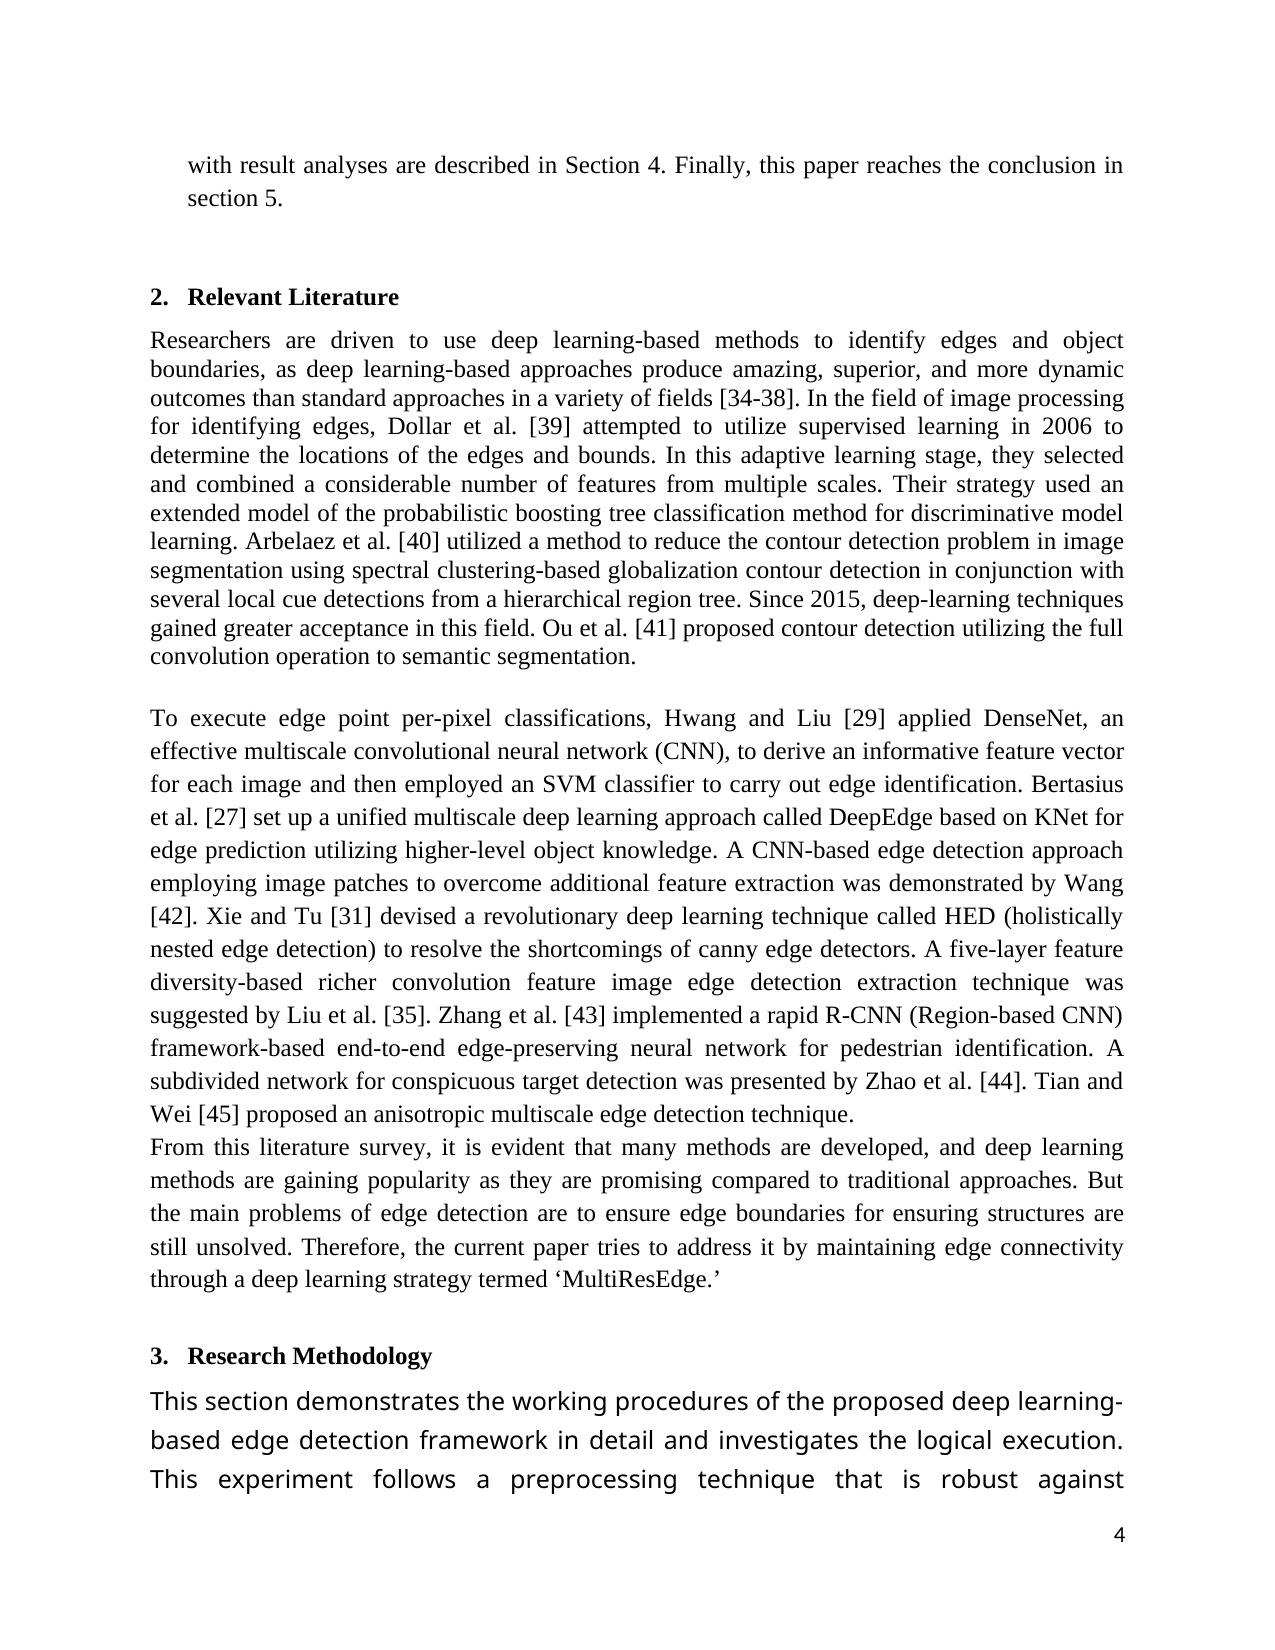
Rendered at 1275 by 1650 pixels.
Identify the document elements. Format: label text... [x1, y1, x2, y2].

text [150, 1384, 1125, 1496]
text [187, 150, 1125, 212]
text To execute edge point per-pixel classifications, Hwang and Liu [29] applied DenseNet, an effective multiscale convolutional neural network (CNN), to derive an informative feature vector for each image and then employed an SVM classifier to carry out edge identification. Bertasius et al. [27] set up a unified multiscale deep learning approach called DeepEdge based on KNet for edge prediction utilizing higher-level object knowledge. A CNN-based edge detection approach employing image patches to overcome additional feature extraction was demonstrated by Wang [42]. Xie and Tu [31] devised a revolutionary deep learning technique called HED (holistically nested edge detection) to resolve the shortcomings of canny edge detectors. A five-layer feature diversity-based richer convolution feature image edge detection extraction technique was suggested by Liu et al. [35]. Zhang et al. [43] implemented a rapid R-CNN (Region-based CNN) framework-based end-to-end edge-preserving neural network for pedestrian identification. A subdivided network for conspicuous target detection was presented by Zhao et al. [44]. Tian and Wei [45] proposed an anisotropic multiscale edge detection technique. [150, 703, 1125, 1128]
list Research Methodology [150, 1341, 1125, 1369]
text Researchers are driven to use deep learning-based methods to identify edges and object boundaries, as deep learning-based approaches produce amazing, superior, and more dynamic outcomes than standard approaches in a variety of fields [34-38]. In the field of image processing for identifying edges, Dollar et al. [39] attempted to utilize supervised learning in 2006 to determine the locations of the edges and bounds. In this adaptive learning stage, they selected and combined a considerable number of features from multiple scales. Their strategy used an extended model of the probabilistic boosting tree classification method for discriminative model learning. Arbelaez et al. [40] utilized a method to reduce the contour detection problem in image segmentation using spectral clustering-based globalization contour detection in conjunction with several local cue detections from a hierarchical region tree. Since 2015, deep-learning techniques gained greater acceptance in this field. Ou et al. [41] proposed contour detection utilizing the full convolution operation to semantic segmentation. [150, 325, 1125, 670]
text From this literature survey, it is evident that many methods are developed, and deep learning methods are gaining popularity as they are promising compared to traditional approaches. But the main problems of edge detection are to ensure edge boundaries for ensuring structures are still unsolved. Therefore, the current paper tries to address it by maintaining edge connectivity through a deep learning strategy termed ‘MultiResEdge.’ [150, 1132, 1125, 1293]
list Relevant Literature [150, 282, 1125, 311]
